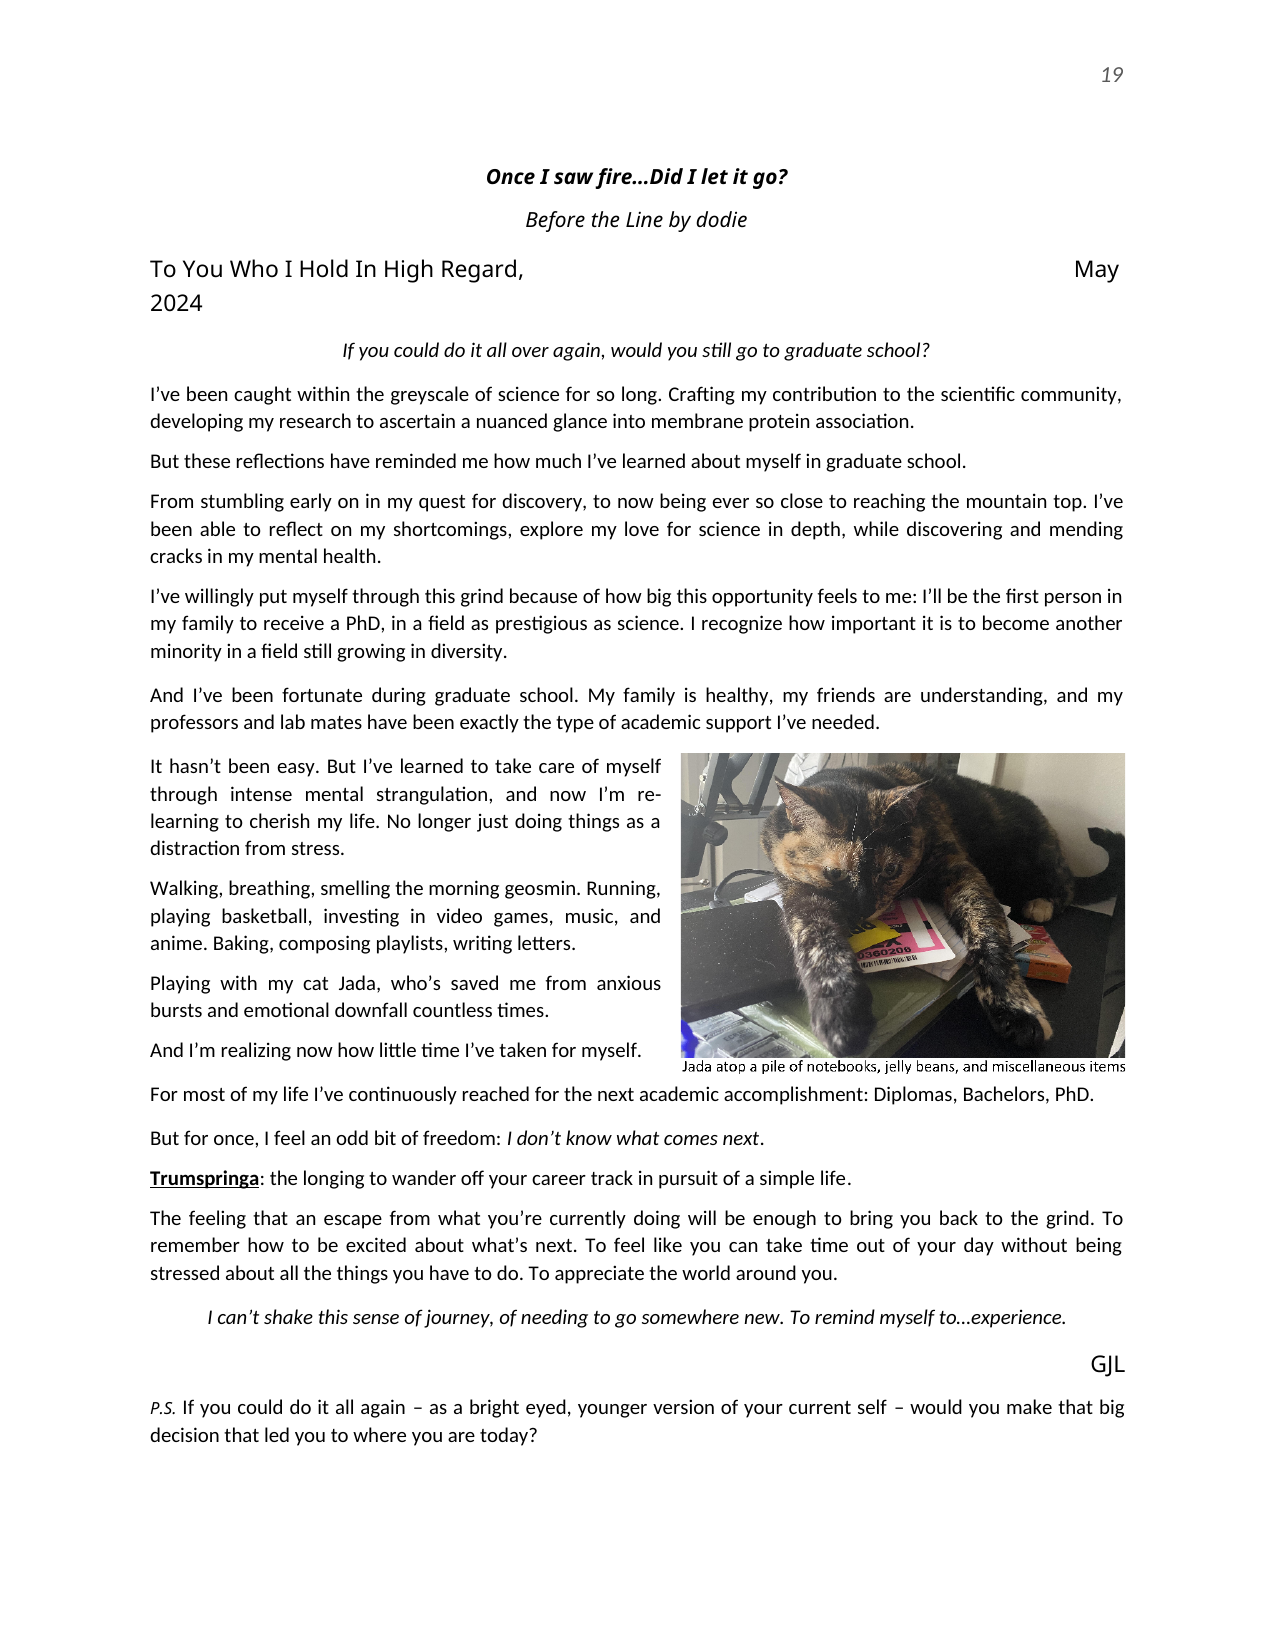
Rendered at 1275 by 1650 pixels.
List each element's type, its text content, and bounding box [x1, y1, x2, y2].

text GJL [150, 1348, 1125, 1379]
picture [680, 753, 1126, 1074]
text I’ve willingly put myself through this grind because of how big this opportunity feels to me: I’ll be the first person in my family to receive a PhD, in a field as prestigious as science. I recognize how important it is to become another minority in a field still growing in diversity. [150, 583, 1125, 663]
text Trumspringa: the longing to wander off your career track in pursuit of a simple life. [150, 1165, 1125, 1191]
text For most of my life I’ve continuously reached for the next academic accomplishment: Diplomas, Bachelors, PhD. [150, 1081, 1125, 1107]
text Before the Line by dodie [150, 206, 1125, 234]
text The feeling that an escape from what you’re currently doing will be enough to bring you back to the grind. To remember how to be excited about what’s next. To feel like you can take time out of your day without being stressed about all the things you have to do. To appreciate the world around you. [150, 1205, 1125, 1286]
text I’ve been caught within the greyscale of science for so long. Crafting my contribution to the scientific community, developing my research to ascertain a nuanced glance into membrane protein association. [150, 381, 1125, 434]
text And I’m realizing now how little time I’ve taken for myself. [150, 1037, 680, 1063]
text From stumbling early on in my quest for discovery, to now being ever so close to reaching the mountain top. I’ve been able to reflect on my shortcomings, explore my love for science in depth, while discovering and mending cracks in my mental health. [150, 488, 1125, 568]
text Walking, breathing, smelling the morning geosmin. Running, playing basketball, investing in video games, music, and anime. Baking, composing playlists, writing letters. [150, 875, 680, 956]
text I can’t shake this sense of journey, of needing to go somewhere new. To remind myself to…experience. [150, 1304, 1125, 1329]
text It hasn’t been easy. But I’ve learned to take care of myself through intense mental strangulation, and now I’m re-learning to cherish my life. No longer just doing things as a distraction from stress. [150, 753, 680, 861]
text But these reflections have reminded me how much I’ve learned about myself in graduate school. [150, 448, 1125, 474]
text Playing with my cat Jada, who’s saved me from anxious bursts and emotional downfall countless times. [150, 970, 680, 1023]
text To You Who I Hold In High Regard, May 2024 [150, 253, 1125, 318]
text P.S. If you could do it all again – as a bright eyed, younger version of your current self – would you make that big decision that led you to where you are today? [150, 1394, 1125, 1447]
text Once I saw fire…Did I let it go? [150, 162, 1125, 191]
text But for once, I feel an odd bit of freedom: I don’t know what comes next. [150, 1126, 1125, 1151]
text And I’ve been fortunate during graduate school. My family is healthy, my friends are understanding, and my professors and lab mates have been exactly the type of academic support I’ve needed. [150, 682, 1125, 735]
text If you could do it all over again, would you still go to graduate school? [150, 337, 1125, 362]
